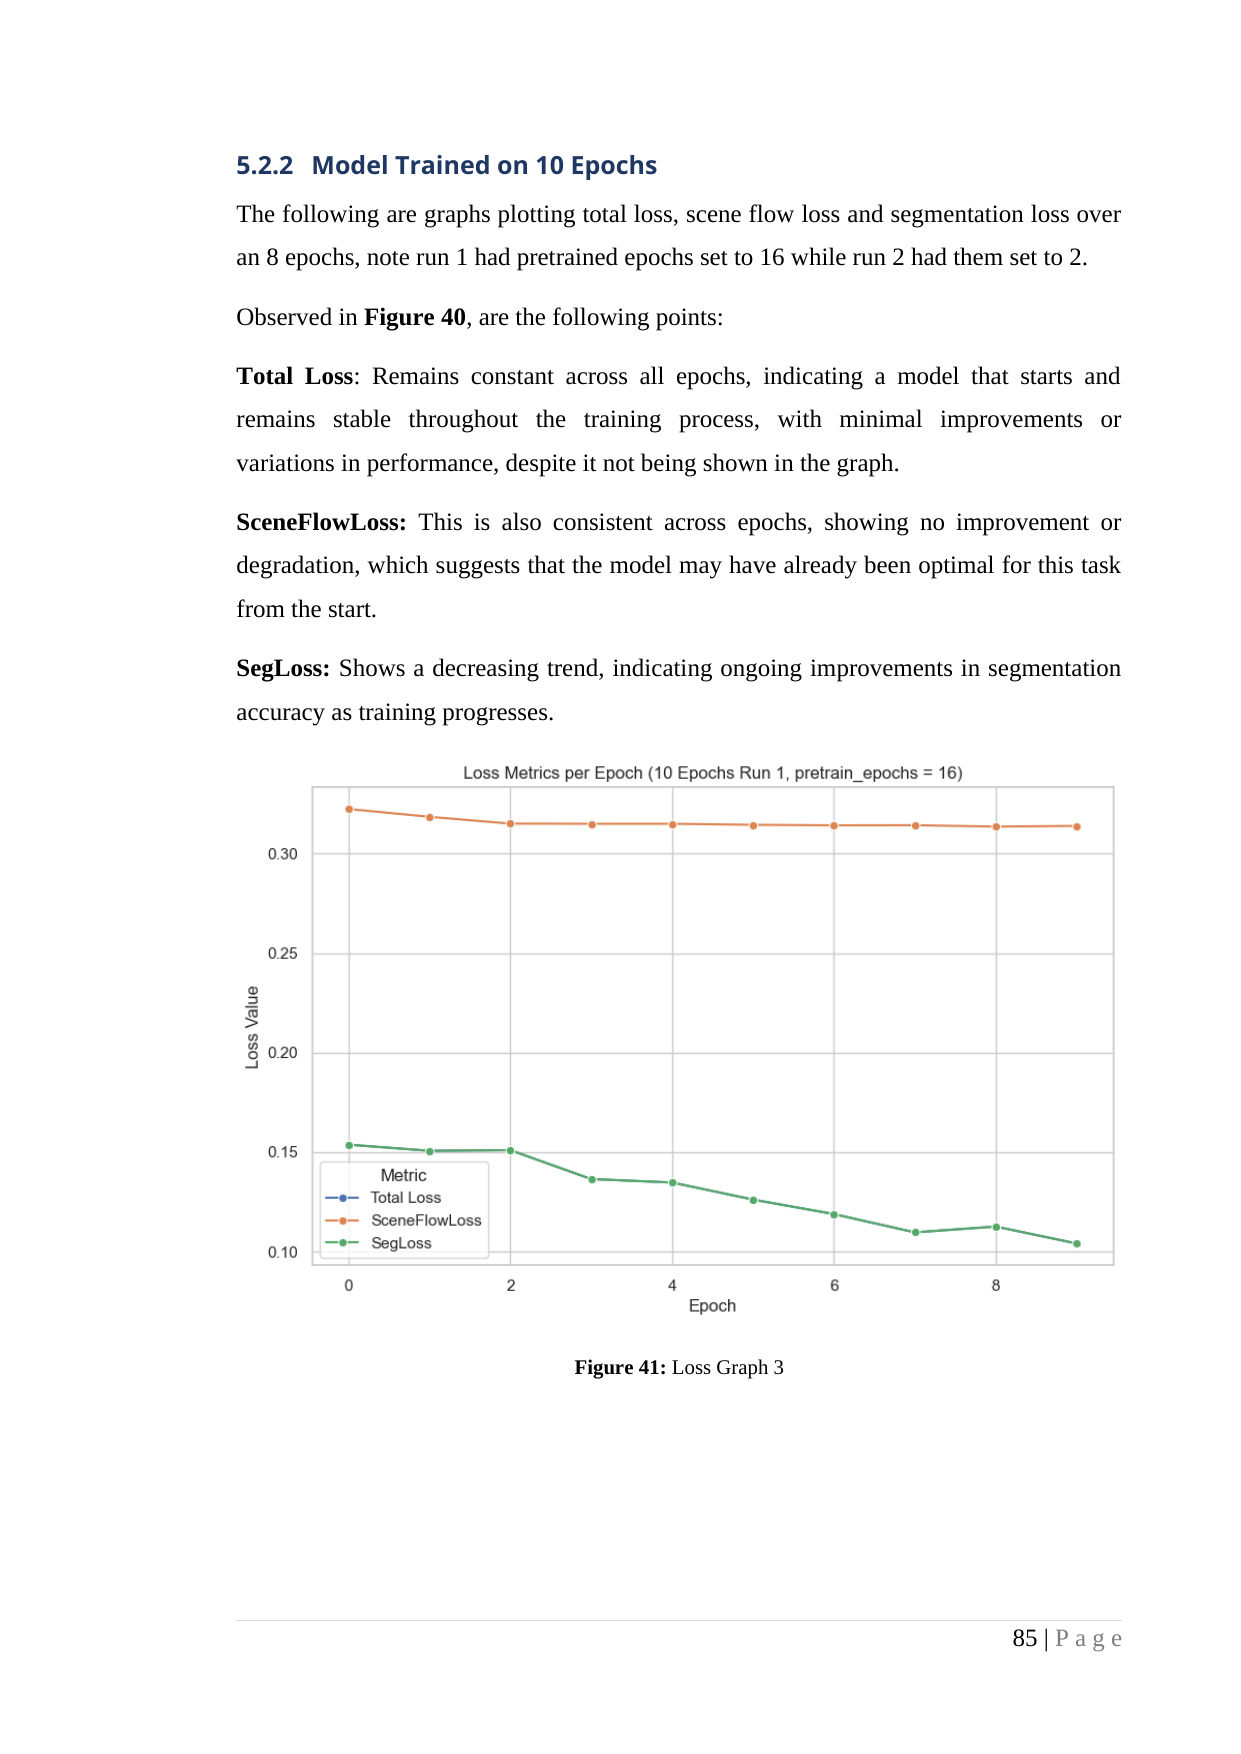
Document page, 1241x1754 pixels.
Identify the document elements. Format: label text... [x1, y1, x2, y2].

text SceneFlowLoss: This is also consistent across epochs, showing no improvement or degradation, which suggests that the model may have already been optimal for this task from the start. [236, 507, 1122, 622]
text SegLoss: Shows a decreasing trend, indicating ongoing improvements in segmentation accuracy as training progresses. [236, 653, 1122, 725]
text Total Loss: Remains constant across all epochs, indicating a model that starts and remains stable throughout the training process, with minimal improvements or variations in performance, despite it not being shown in the graph. [236, 361, 1122, 476]
text Figure 41: Loss Graph 3 [236, 1355, 1122, 1379]
text The following are graphs plotting total loss, scene flow loss and segmentation loss over an 8 epochs, note run 1 had pretrained epochs set to 16 while run 2 had them set to 2. [236, 199, 1122, 271]
picture [236, 756, 1123, 1325]
text Observed in Figure 40, are the following points: [236, 302, 1122, 330]
subtitle Model Trained on 10 Epochs [236, 148, 1122, 182]
